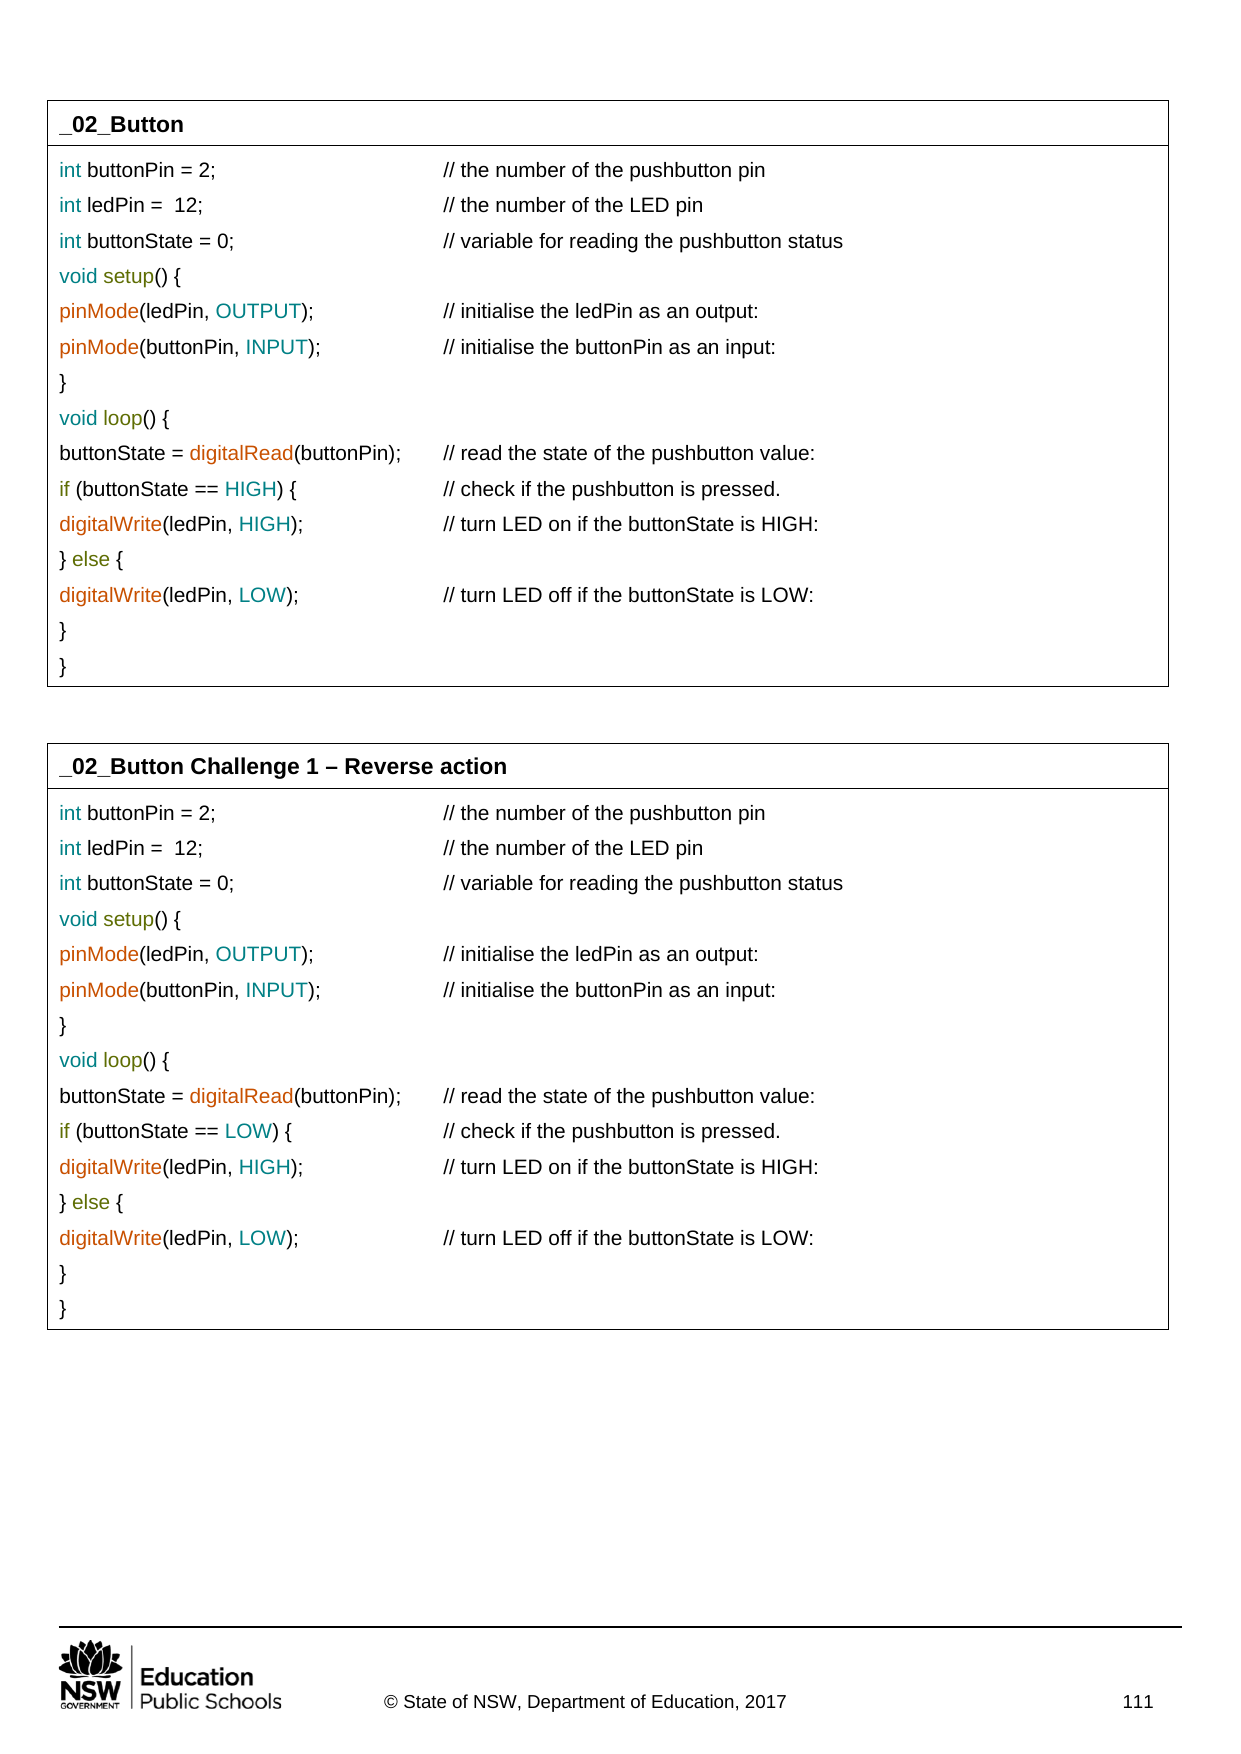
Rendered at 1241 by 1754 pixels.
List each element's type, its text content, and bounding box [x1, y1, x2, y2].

table_header _02_Button Challenge 1 – Reverse action [48, 744, 1168, 788]
table_header _02_Button [48, 101, 1168, 145]
picture [58, 1640, 282, 1709]
table_cell int buttonPin = 2; // the number of the pushbutton pin int ledPin = 12; // the number of the LED pin int buttonState = 0; // variable for reading the pushbutton status void setup() { pinMode(ledPin, OUTPUT); // initialise the ledPin as an output: pinMode(buttonPin, INPUT); // initialise the buttonPin as an input: } void loop() { buttonState = digitalRead(buttonPin); // read the state of the pushbutton value: if (buttonState == LOW) { // check if the pushbutton is pressed. digitalWrite(ledPin, HIGH); // turn LED on if the buttonState is HIGH: } else { digitalWrite(ledPin, LOW); // turn LED off if the buttonState is LOW: } } [48, 789, 1168, 1328]
table_cell int buttonPin = 2; // the number of the pushbutton pin int ledPin = 12; // the number of the LED pin int buttonState = 0; // variable for reading the pushbutton status void setup() { pinMode(ledPin, OUTPUT); // initialise the ledPin as an output: pinMode(buttonPin, INPUT); // initialise the buttonPin as an input: } void loop() { buttonState = digitalRead(buttonPin); // read the state of the pushbutton value: if (buttonState == HIGH) { // check if the pushbutton is pressed. digitalWrite(ledPin, HIGH); // turn LED on if the buttonState is HIGH: } else { digitalWrite(ledPin, LOW); // turn LED off if the buttonState is LOW: } } [48, 146, 1168, 686]
